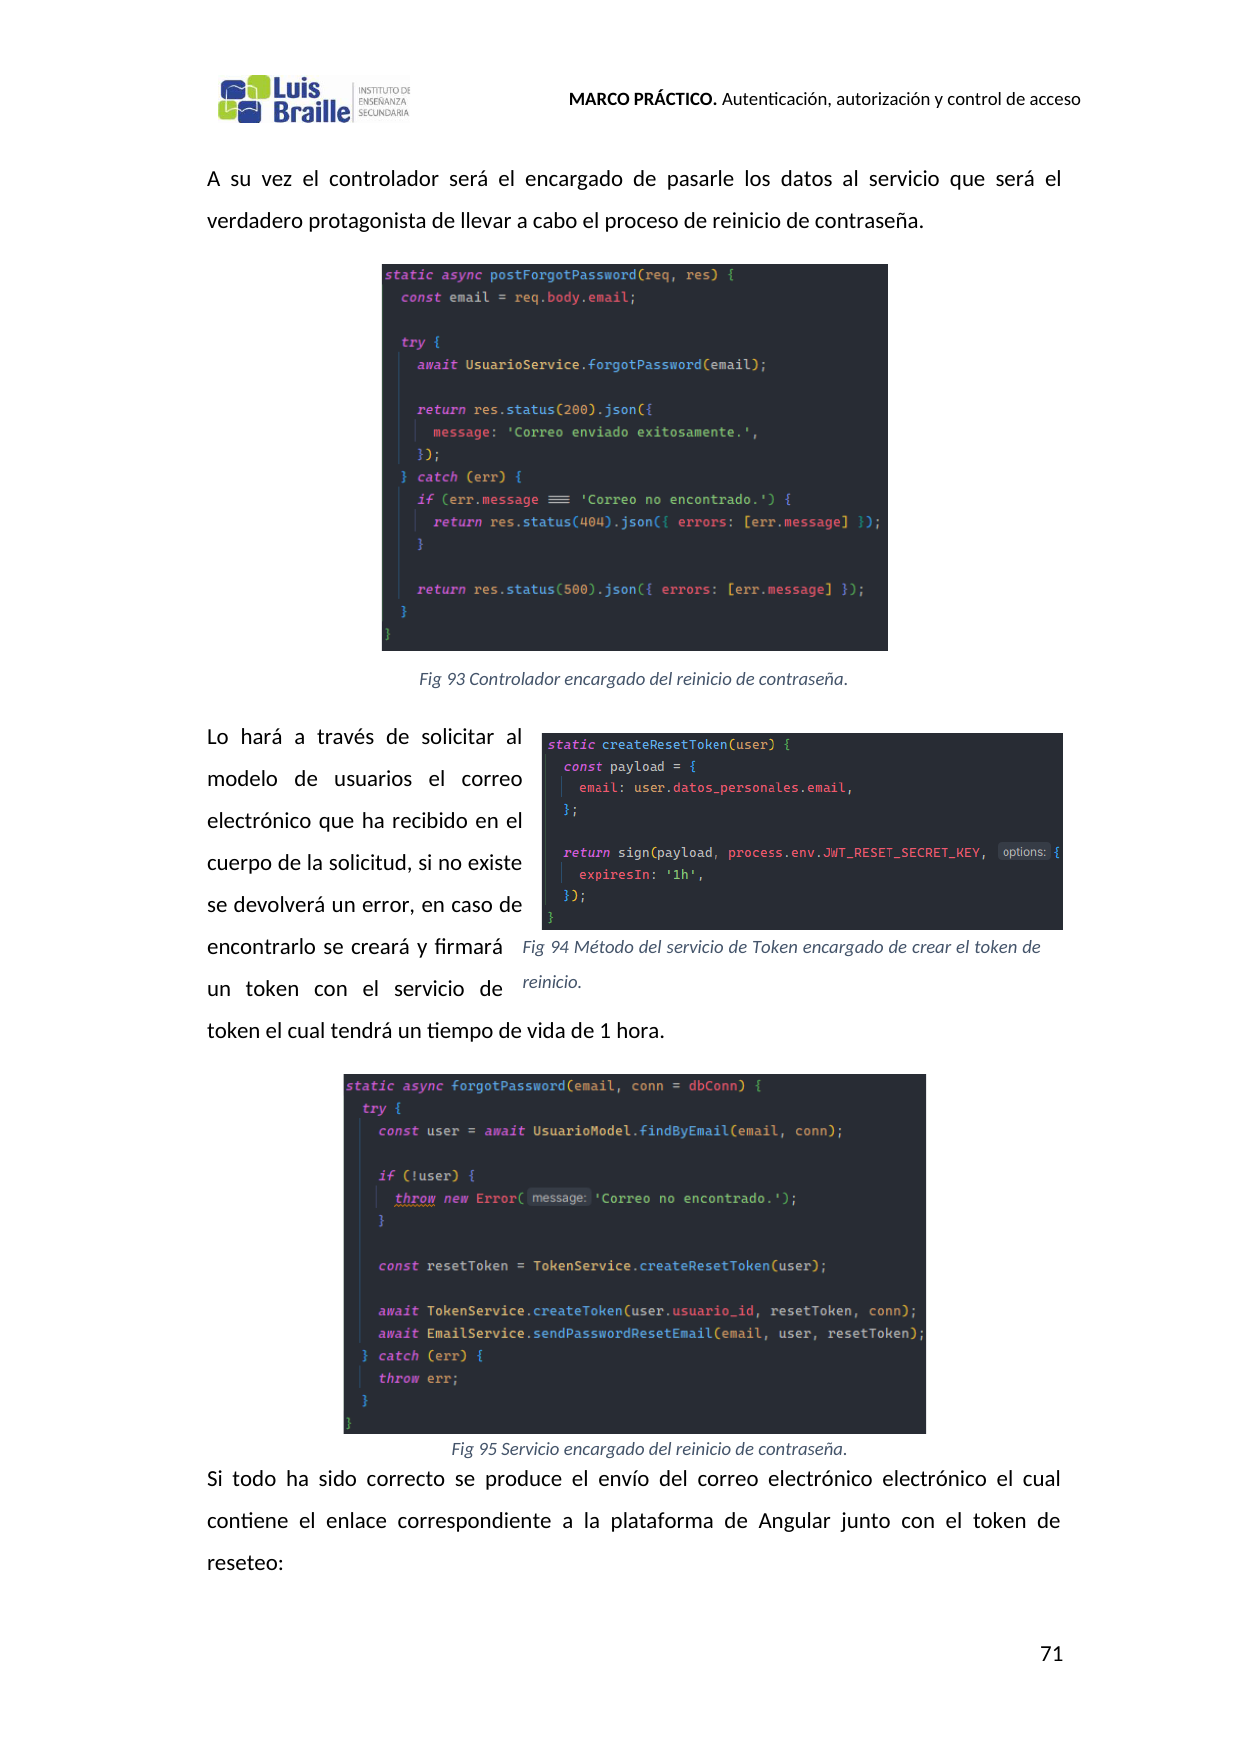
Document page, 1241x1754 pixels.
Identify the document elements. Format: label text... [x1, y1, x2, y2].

text A su vez el controlador será el encargado de pasarle los datos al servicio que será el verdadero protagonista de llevar a cabo el proceso de reinicio de contraseña. [207, 164, 1063, 234]
text Fig 93 Controlador encargado del reinicio de contraseña. [207, 667, 1063, 690]
text Si todo ha sido correcto se produce el envío del correo electrónico electrónico el cual contiene el enlace correspondiente a la plataforma de Angular junto con el token de reseteo: [207, 1464, 1063, 1577]
picture [343, 1074, 927, 1434]
picture [381, 264, 888, 651]
picture [541, 733, 1063, 930]
